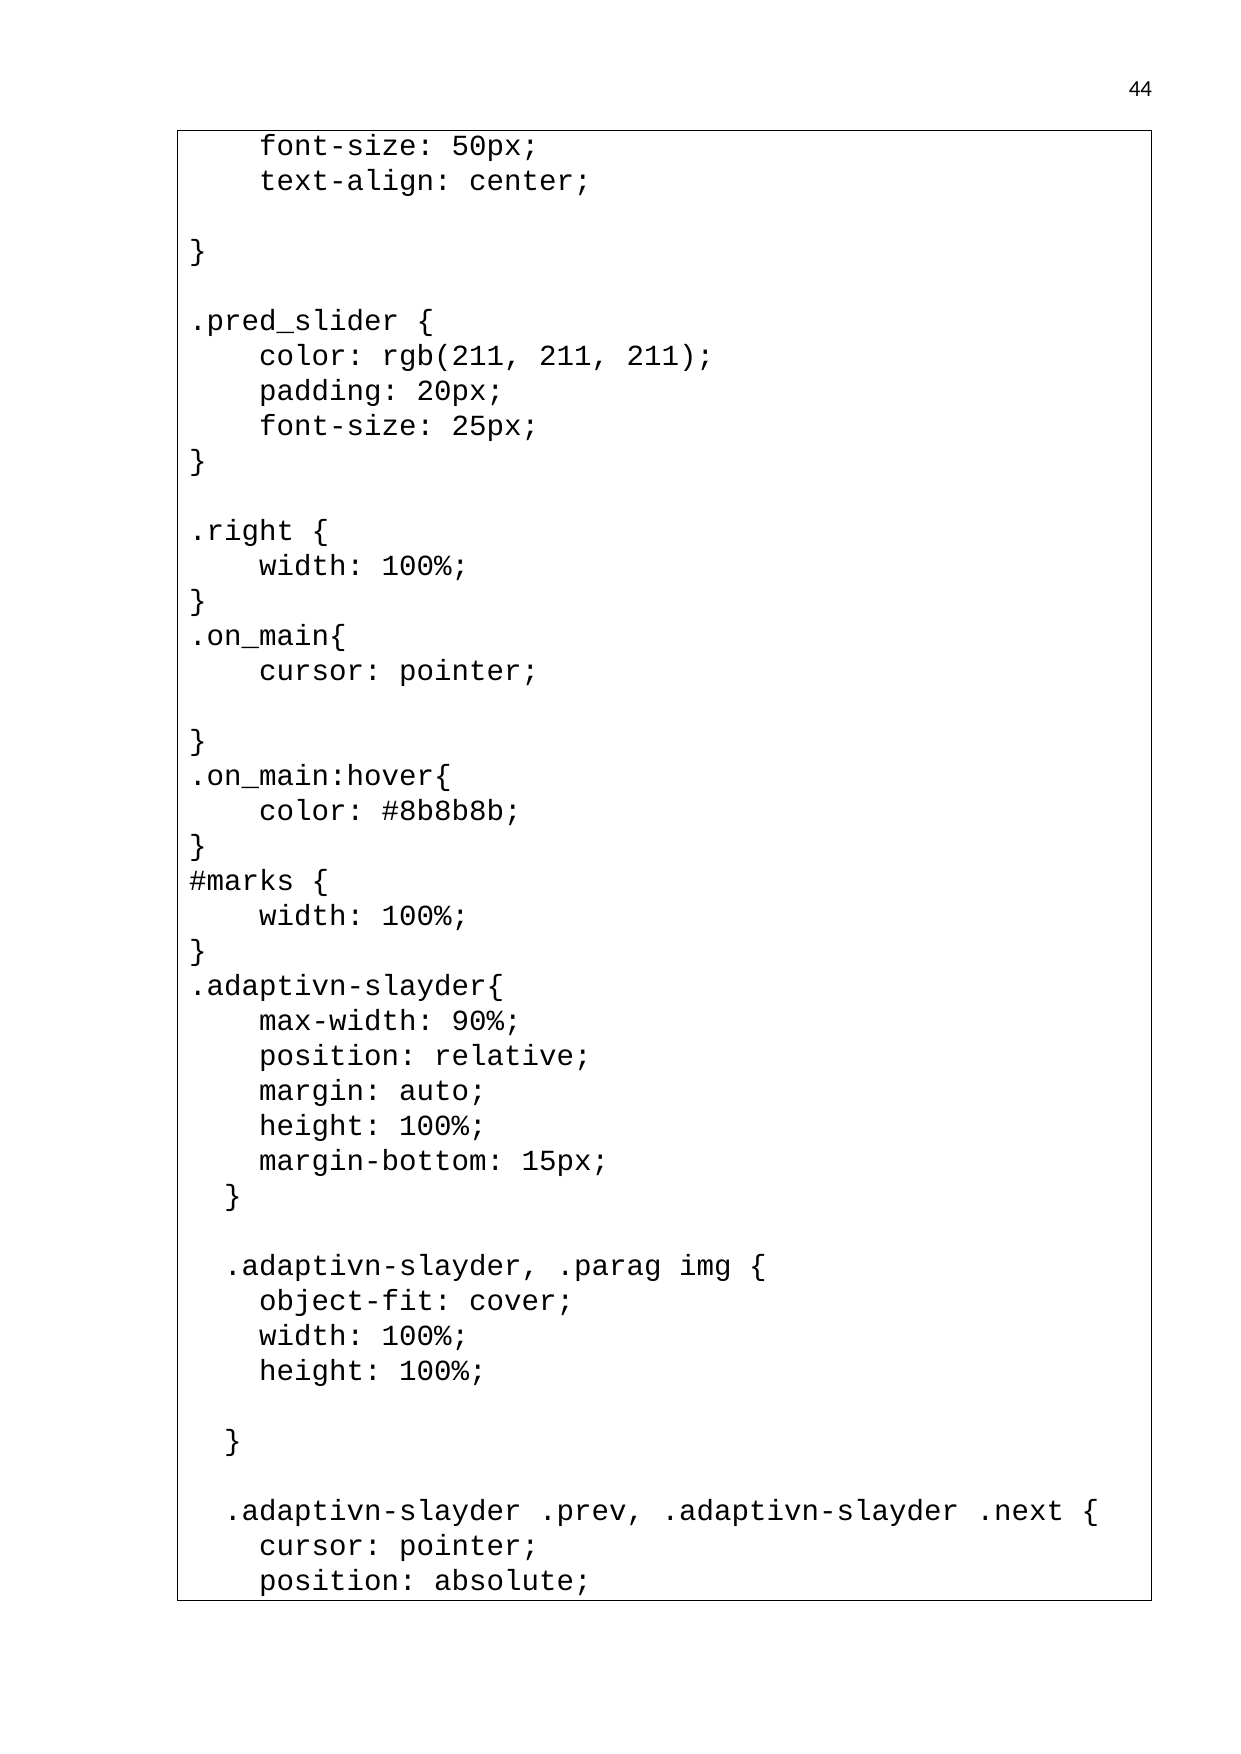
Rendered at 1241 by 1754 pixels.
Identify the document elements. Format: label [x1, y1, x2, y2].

table_header [178, 131, 1151, 1600]
